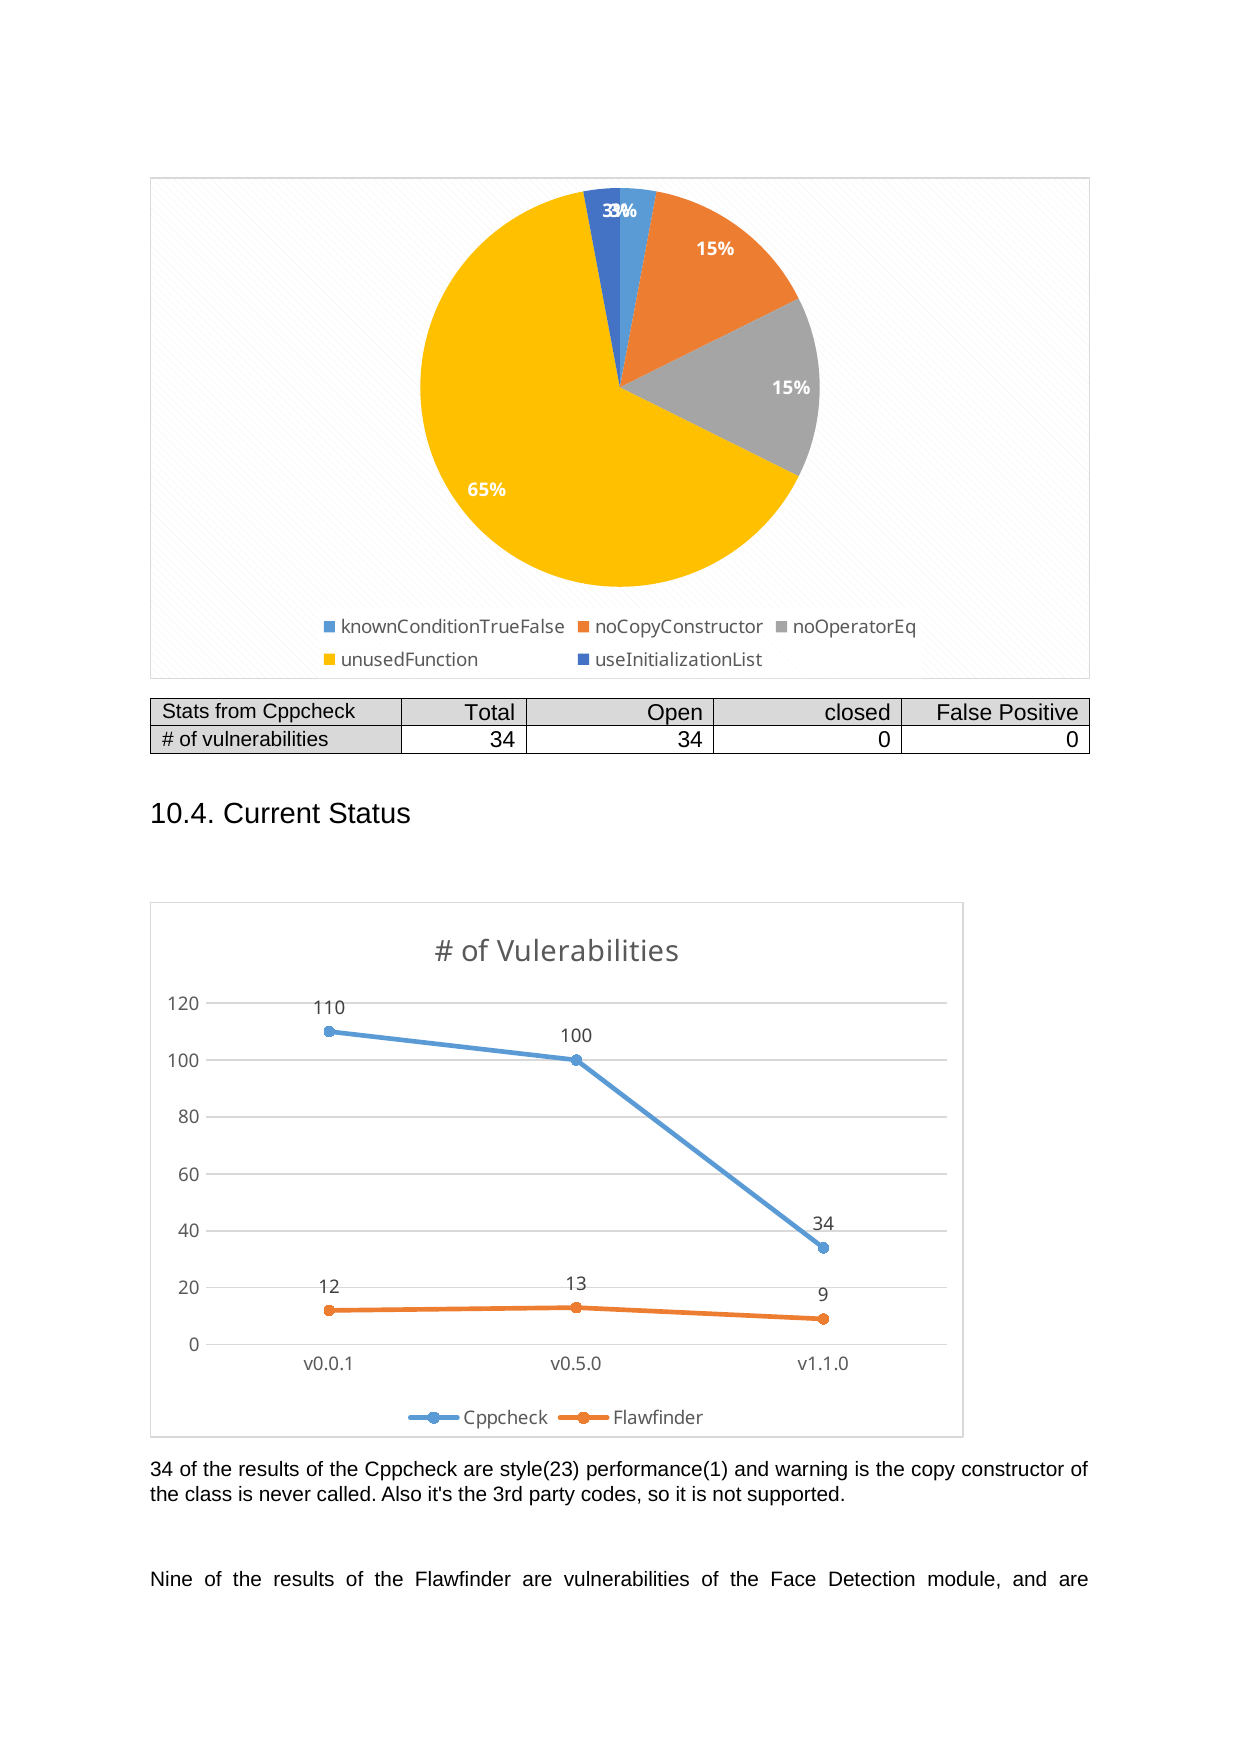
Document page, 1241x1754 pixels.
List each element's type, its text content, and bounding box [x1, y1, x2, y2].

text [150, 1567, 1090, 1591]
table_cell 34 [527, 726, 713, 753]
table_header closed [714, 699, 901, 725]
text 34 of the results of the Cppcheck are style(23) performance(1) and warning is the copy constructor of the class is never called. Also it's the 3rd party codes, so it is not supported. [150, 1456, 1090, 1506]
text 10.4. Current Status [150, 796, 1090, 830]
table_header False Positive [902, 699, 1089, 725]
table_cell 0 [902, 726, 1089, 753]
table_cell # of vulnerabilities [151, 726, 401, 753]
table_header Open [527, 699, 713, 725]
table_header Stats from Cppcheck [151, 699, 401, 725]
table_cell 34 [402, 726, 526, 753]
table_cell 0 [714, 726, 901, 753]
table_header Total [402, 699, 526, 725]
